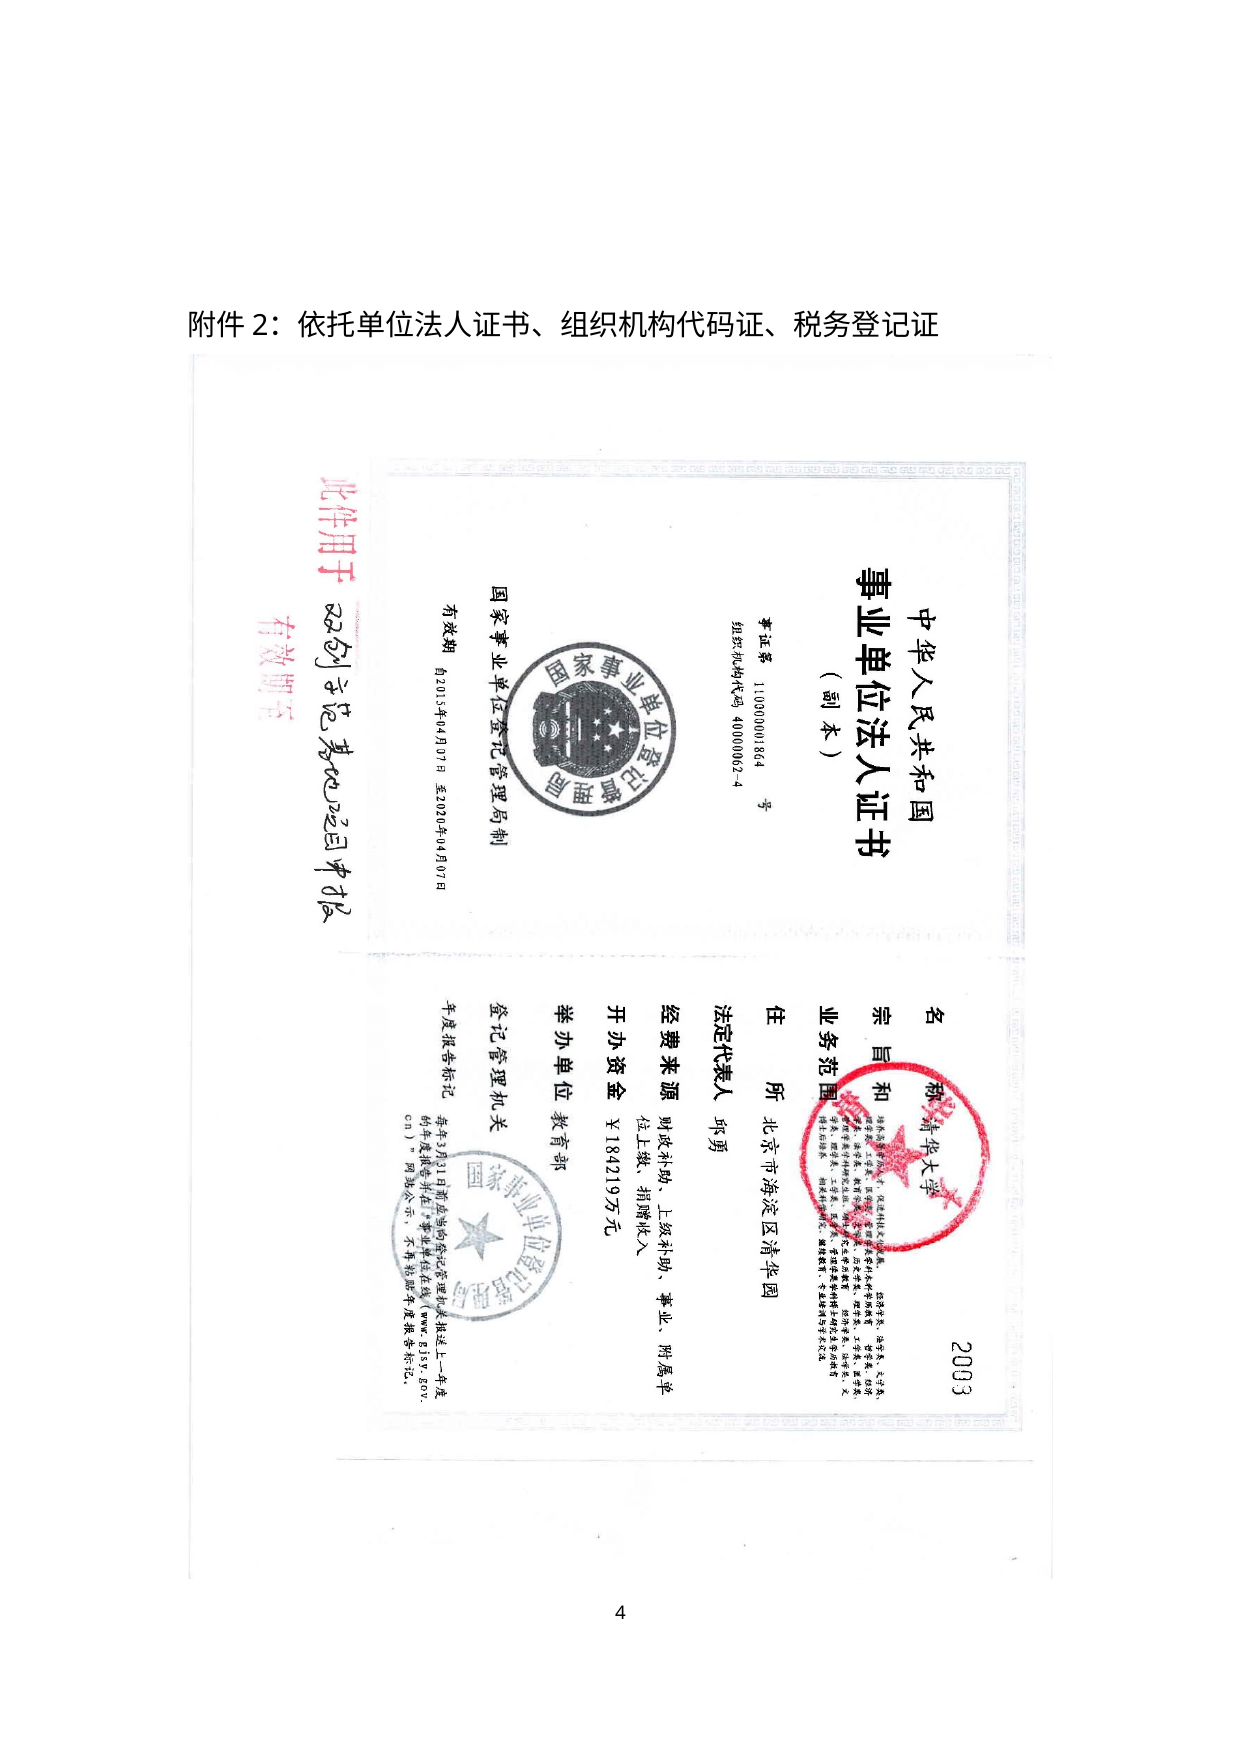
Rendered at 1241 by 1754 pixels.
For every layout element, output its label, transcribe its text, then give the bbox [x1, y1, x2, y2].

text 附件2：依托单位法人证书、组织机构代码证、税务登记证 [187, 290, 1053, 354]
picture [187, 354, 1053, 1579]
